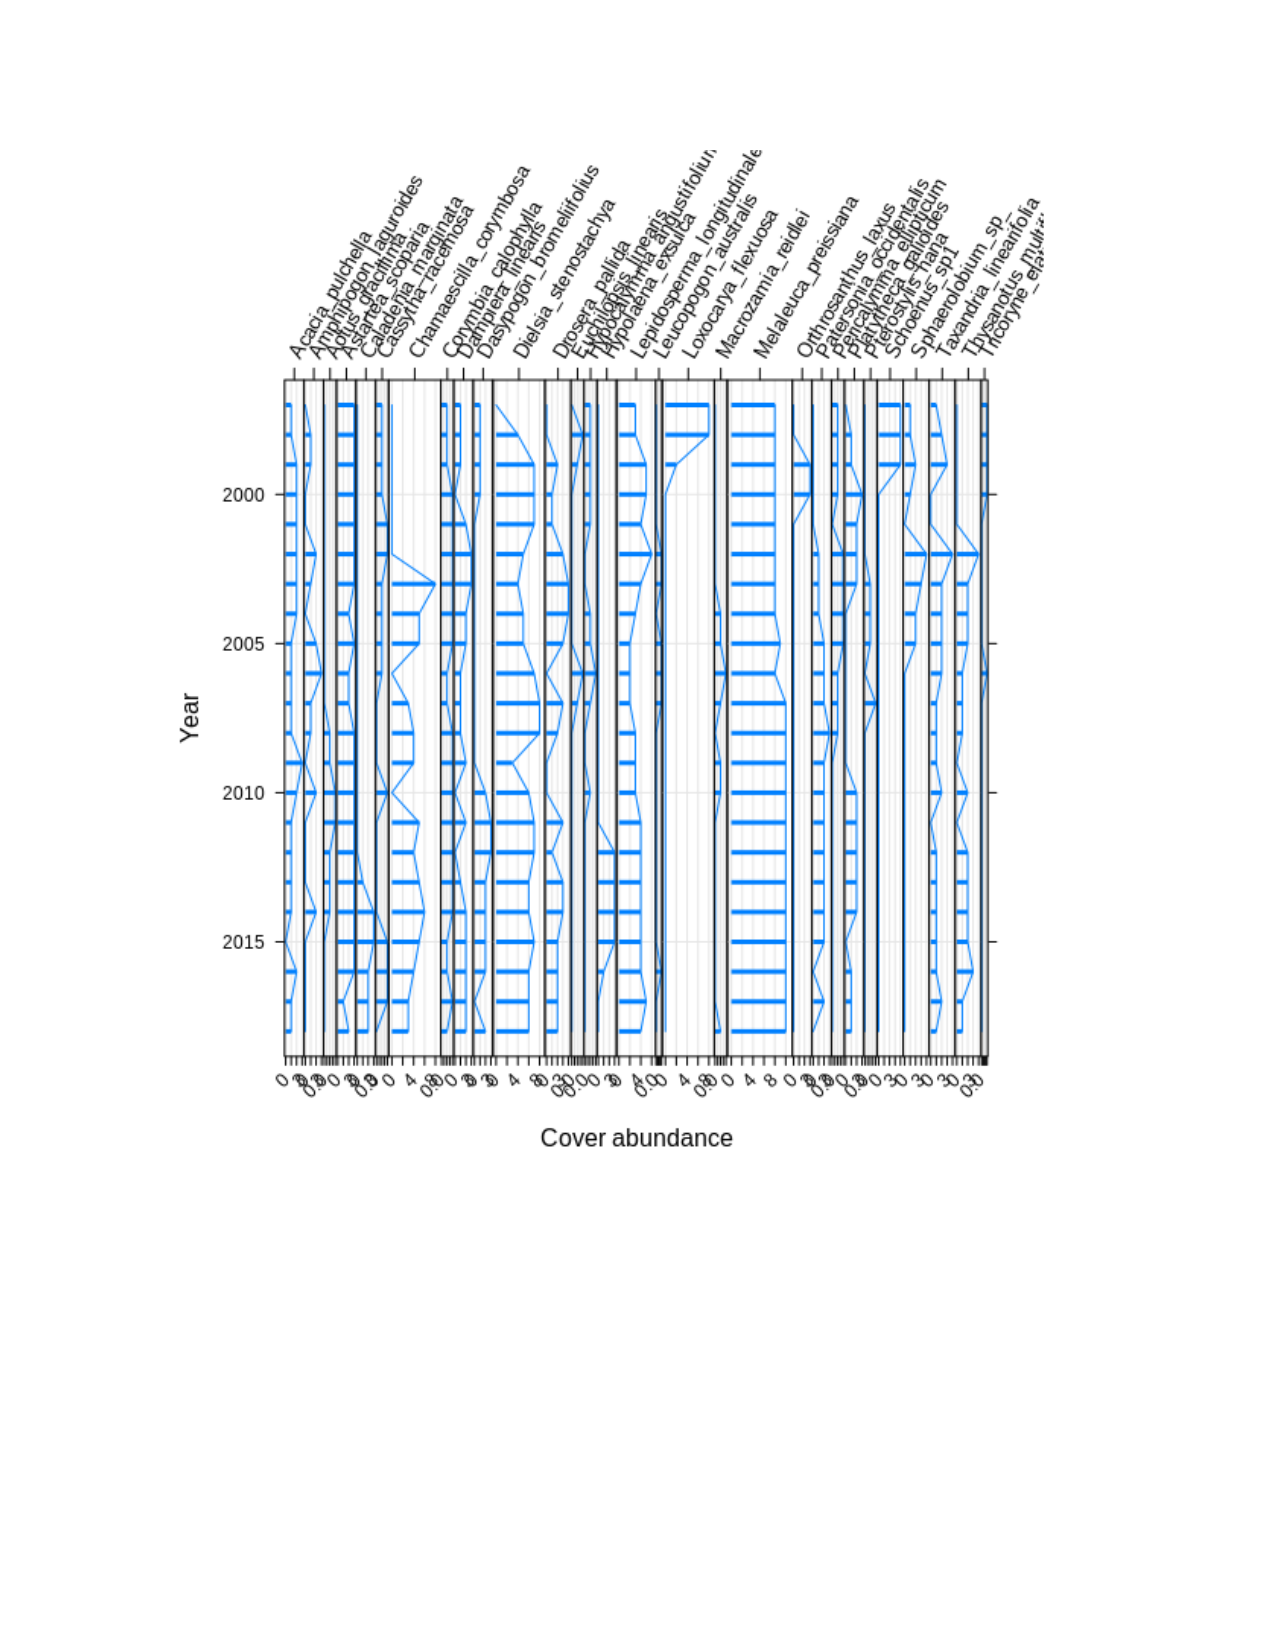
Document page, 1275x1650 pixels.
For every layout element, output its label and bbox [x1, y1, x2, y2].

picture [168, 150, 1044, 1171]
